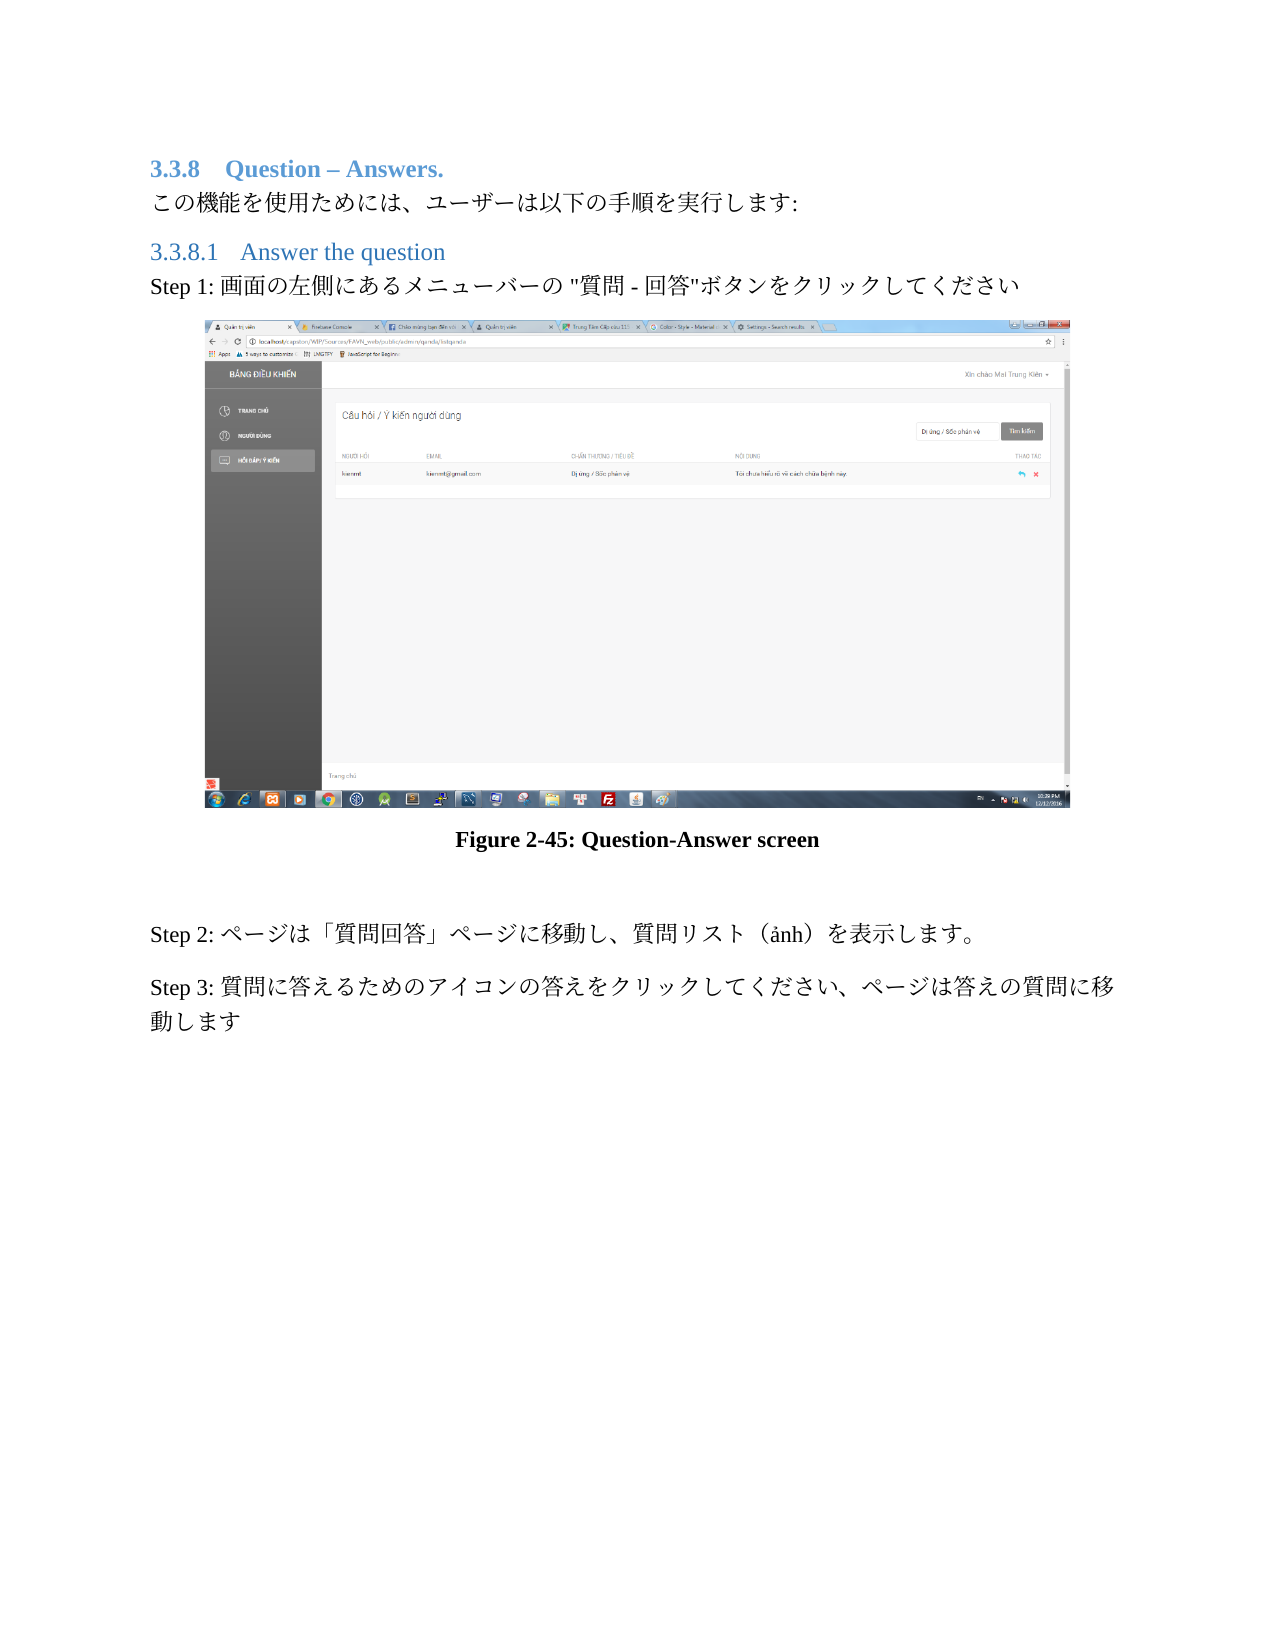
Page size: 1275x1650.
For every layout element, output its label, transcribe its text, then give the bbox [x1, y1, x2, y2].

picture [204, 320, 1071, 808]
subtitle Answer the question [150, 237, 1125, 266]
text Step 1: 画面の左側にあるメニューバーの "質問 - 回答"ボタンをクリックしてください [150, 268, 1125, 301]
text この機能を使用ためには、ユーザーは以下の手順を実行します: [150, 185, 1125, 218]
text Step 3: 質問に答えるためのアイコンの答えをクリックしてください、ページは答えの質問に移動します [150, 969, 1125, 1037]
subtitle Question – Answers. [150, 154, 1125, 183]
text Figure 2-45: Question-Answer screen [150, 826, 1125, 853]
text Step 2: ページは「質問回答」ページに移動し、質問リスト（ảnh）を表示します。 [150, 917, 1125, 949]
